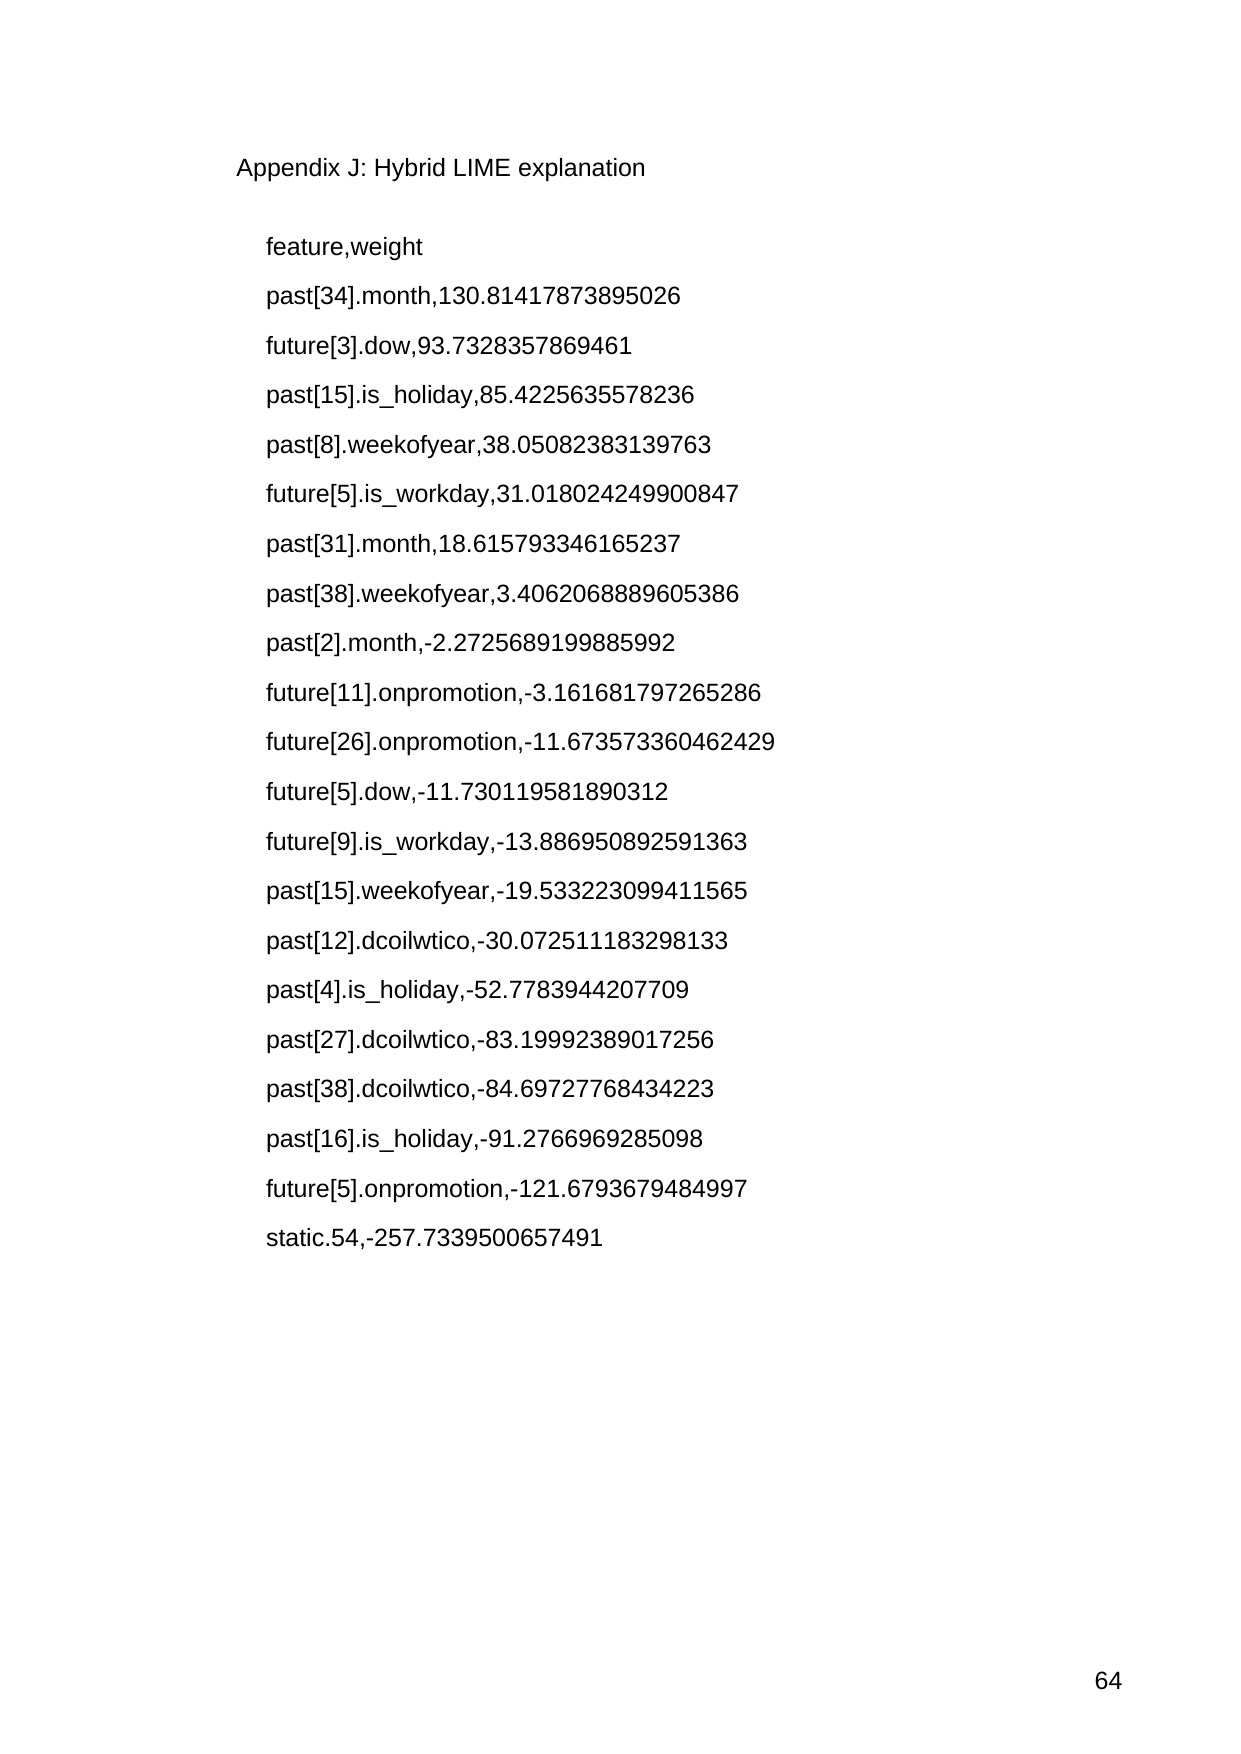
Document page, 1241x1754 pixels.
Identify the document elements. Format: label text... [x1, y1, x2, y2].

text past[38].weekofyear,3.4062068889605386 [236, 579, 1122, 607]
text future[3].dow,93.7328357869461 [236, 331, 1122, 359]
text past[2].month,-2.2725689199885992 [236, 628, 1122, 657]
text future[11].onpromotion,-3.161681797265286 [236, 678, 1122, 707]
text past[16].is_holiday,-91.2766969285098 [236, 1124, 1122, 1153]
text feature,weight [236, 232, 1122, 260]
text past[8].weekofyear,38.05082383139763 [236, 430, 1122, 459]
text past[27].dcoilwtico,-83.19992389017256 [236, 1025, 1122, 1054]
text future[9].is_workday,-13.886950892591363 [236, 827, 1122, 855]
text past[34].month,130.81417873895026 [236, 281, 1122, 310]
text Appendix J: Hybrid LIME explanation [236, 153, 1122, 182]
text future[5].is_workday,31.018024249900847 [236, 479, 1122, 508]
text past[15].is_holiday,85.4225635578236 [236, 380, 1122, 409]
text past[31].month,18.615793346165237 [236, 529, 1122, 558]
text past[15].weekofyear,-19.533223099411565 [236, 876, 1122, 905]
text past[4].is_holiday,-52.7783944207709 [236, 975, 1122, 1004]
text static.54,-257.7339500657491 [236, 1223, 1122, 1252]
text past[38].dcoilwtico,-84.69727768434223 [236, 1074, 1122, 1103]
text past[12].dcoilwtico,-30.072511183298133 [236, 926, 1122, 954]
text future[26].onpromotion,-11.673573360462429 [236, 727, 1122, 756]
text future[5].onpromotion,-121.6793679484997 [236, 1174, 1122, 1202]
text future[5].dow,-11.730119581890312 [236, 777, 1122, 806]
